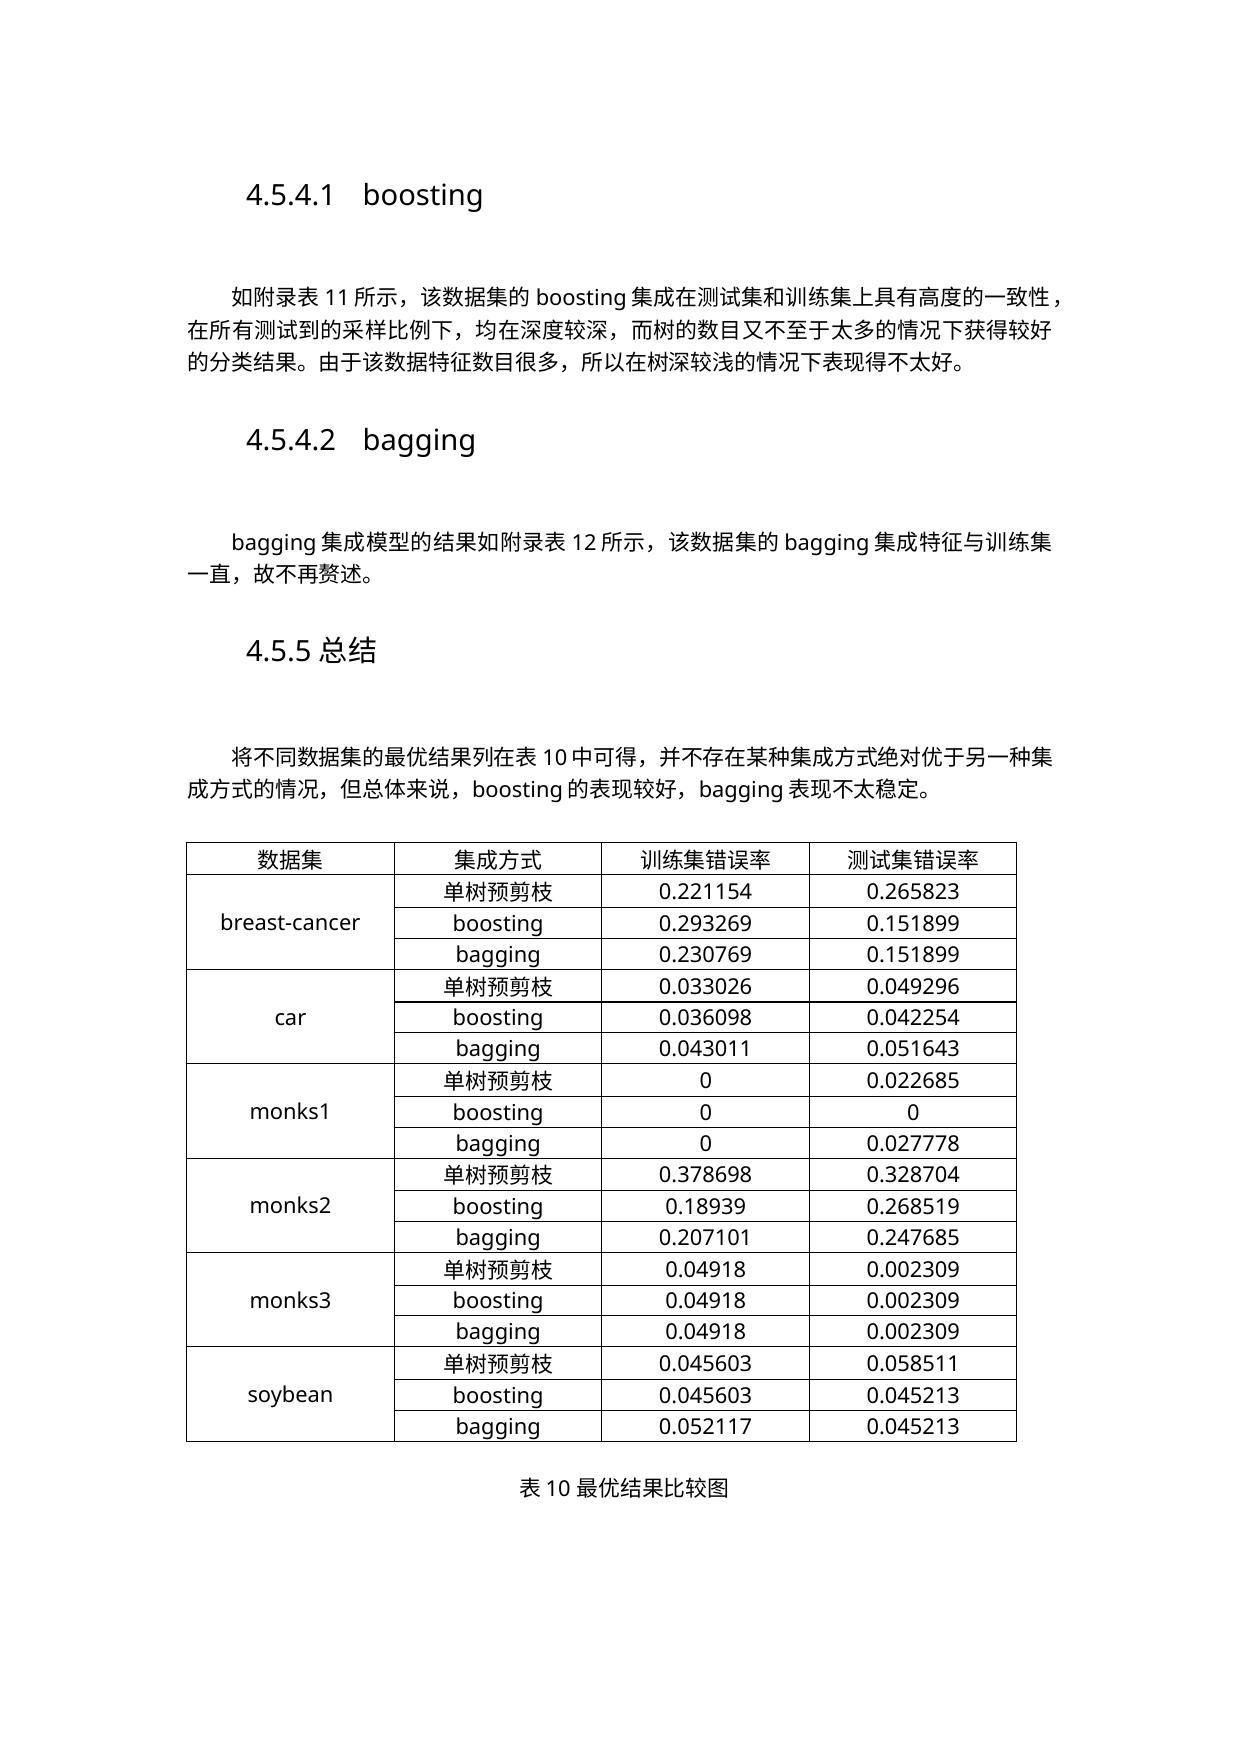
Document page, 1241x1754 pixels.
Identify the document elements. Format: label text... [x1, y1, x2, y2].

text 如附录表11所示，该数据集的boosting集成在测试集和训练集上具有高度的一致性，在所有测试到的采样比例下，均在深度较深，而树的数目又不至于太多的情况下获得较好的分类结果。由于该数据特征数目很多，所以在树深较浅的情况下表现得不太好。 [187, 280, 1053, 377]
text 将不同数据集的最优结果列在表10中可得，并不存在某种集成方式绝对优于另一种集成方式的情况，但总体来说，boosting的表现较好，bagging表现不太稳定。 [187, 739, 1053, 804]
subtitle bagging [187, 406, 1053, 471]
subtitle boosting [187, 162, 1053, 227]
subtitle 总结 [187, 616, 1053, 681]
text bagging集成模型的结果如附录表12所示，该数据集的bagging集成特征与训练集一直，故不再赘述。 [187, 524, 1053, 589]
